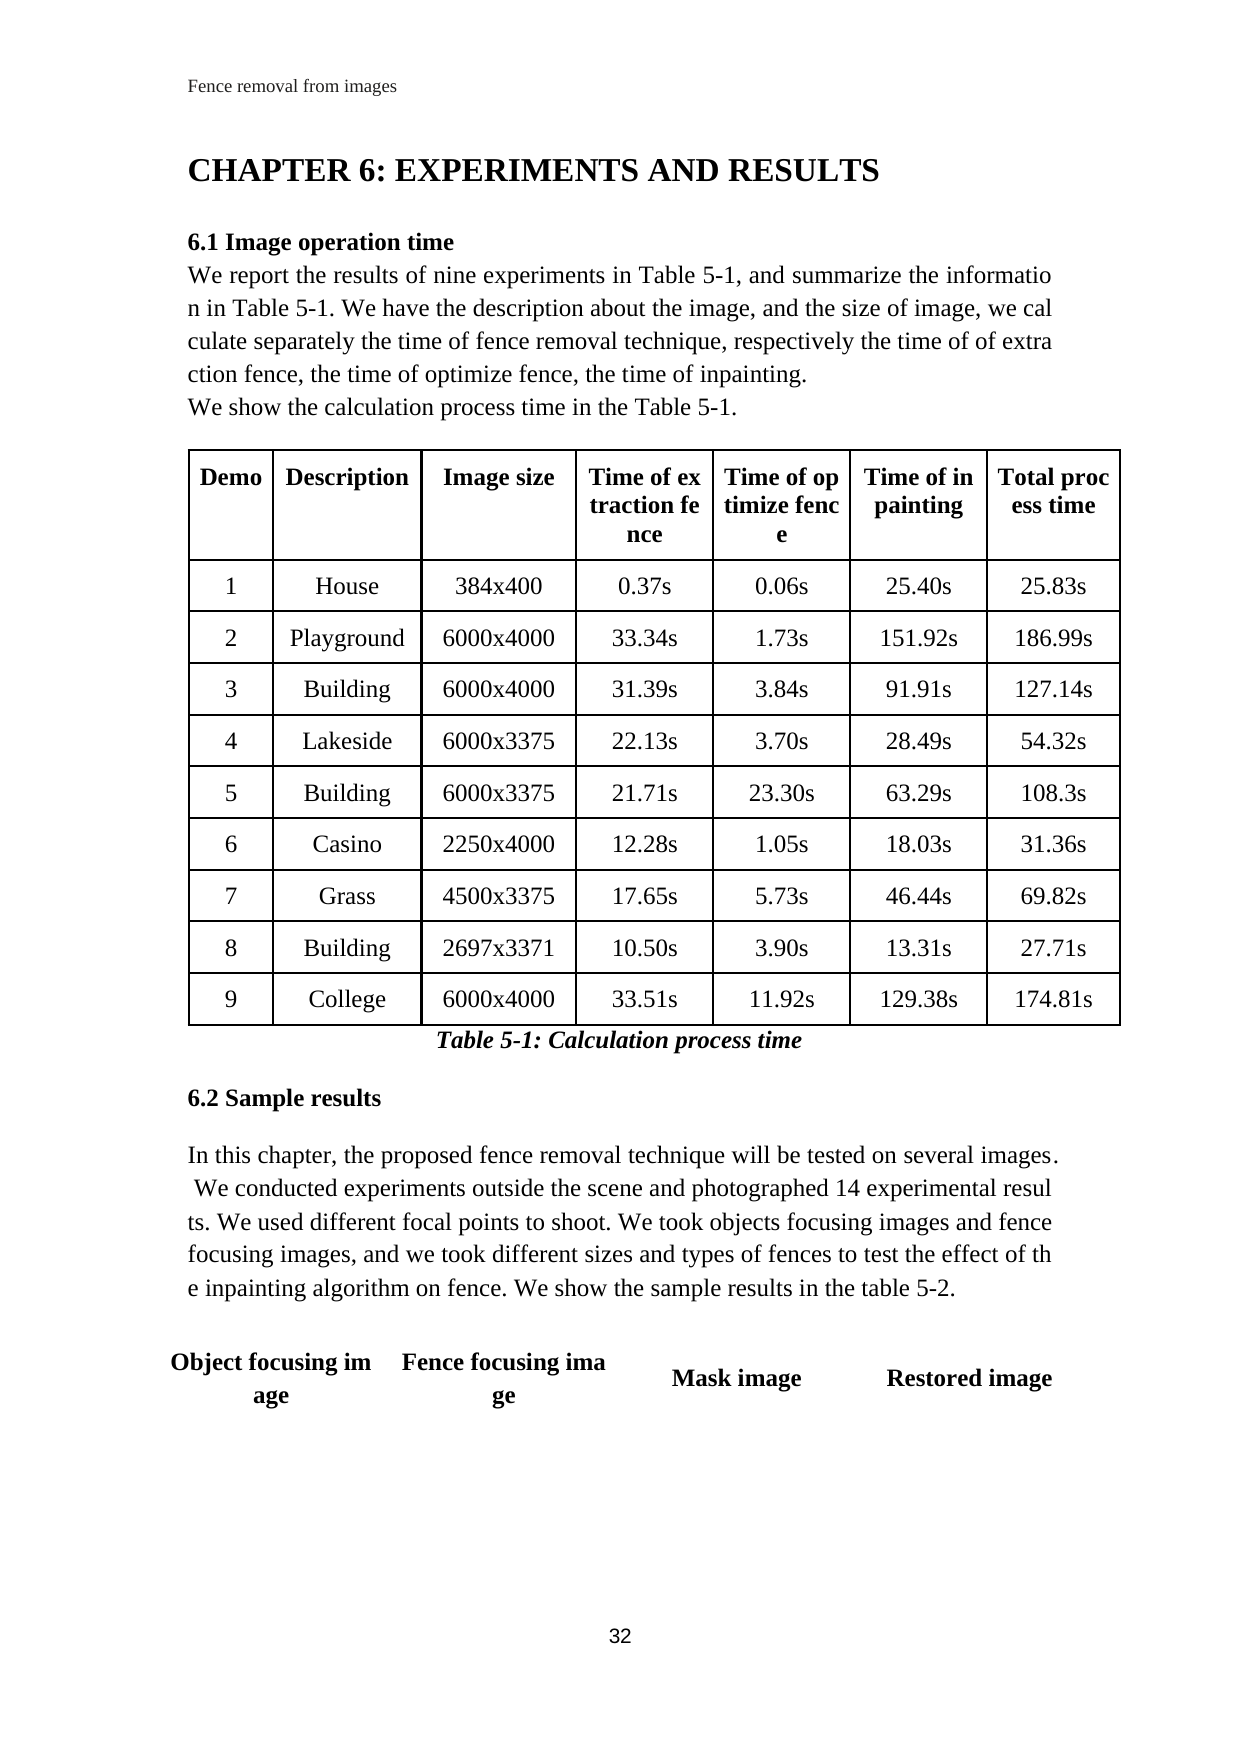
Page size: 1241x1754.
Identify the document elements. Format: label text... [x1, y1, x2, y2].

table_cell 7 [190, 871, 272, 920]
table_cell 3 [190, 664, 272, 713]
table_cell 174.81s [988, 974, 1119, 1023]
table_header Total process time [988, 451, 1119, 558]
table_header Object focusing image [155, 1336, 386, 1423]
table_cell 10.50s [577, 922, 712, 972]
table_cell 2250x4000 [423, 819, 575, 868]
table_cell 6000x3375 [423, 716, 575, 765]
text We show the calculation process time in the Table 5-1. [187, 392, 1053, 421]
table_cell Building [274, 922, 420, 972]
table_header Restored image [854, 1336, 1085, 1423]
table_cell 384x400 [423, 561, 575, 610]
table_cell 1.73s [714, 612, 849, 662]
table_cell 3.90s [714, 922, 849, 972]
text 6.2 Sample results [187, 1083, 1053, 1112]
subtitle CHAPTER 6: EXPERIMENTS AND RESULTS [187, 150, 1053, 188]
table_cell Playground [274, 612, 420, 662]
table_cell 9 [190, 974, 272, 1023]
table_cell Building [274, 767, 420, 817]
table_cell 28.49s [851, 716, 986, 765]
table_cell 2 [190, 612, 272, 662]
table_cell 6000x3375 [423, 767, 575, 817]
table_cell 4500x3375 [423, 871, 575, 920]
text 6.1 Image operation time [187, 227, 1053, 255]
table_cell 25.40s [851, 561, 986, 610]
table_cell 33.51s [577, 974, 712, 1023]
table_header Time of inpainting [851, 451, 986, 558]
table_cell 1 [190, 561, 272, 610]
table_cell House [274, 561, 420, 610]
table_cell Lakeside [274, 716, 420, 765]
table_header Mask image [621, 1336, 852, 1423]
table_cell 27.71s [988, 922, 1119, 972]
table_cell 6 [190, 819, 272, 868]
table_cell 8 [190, 922, 272, 972]
table_cell 17.65s [577, 871, 712, 920]
table_cell 3.70s [714, 716, 849, 765]
table_cell 25.83s [988, 561, 1119, 610]
table_cell 13.31s [851, 922, 986, 972]
table_cell 11.92s [714, 974, 849, 1023]
table_cell 6000x4000 [423, 664, 575, 713]
text We report the results of nine experiments in Table 5-1, and summarize the information in Table 5-1. We have the description about the image, and the size of image, we calculate separately the time of fence removal technique, respectively the time of of extraction fence, the time of optimize fence, the time of inpainting. [187, 260, 1053, 387]
table_cell 3.84s [714, 664, 849, 713]
table_cell 33.34s [577, 612, 712, 662]
table_cell 0.37s [577, 561, 712, 610]
table_cell 4 [190, 716, 272, 765]
table_cell 5.73s [714, 871, 849, 920]
table_cell 12.28s [577, 819, 712, 868]
table_cell 23.30s [714, 767, 849, 817]
table_cell Casino [274, 819, 420, 868]
table_cell 6000x4000 [423, 974, 575, 1023]
table_cell 108.3s [988, 767, 1119, 817]
table_cell 18.03s [851, 819, 986, 868]
table_cell 63.29s [851, 767, 986, 817]
table_cell 2697x3371 [423, 922, 575, 972]
table_cell Building [274, 664, 420, 713]
table_cell 151.92s [851, 612, 986, 662]
table_header Description [274, 451, 420, 558]
table_header Time of extraction fence [577, 451, 712, 558]
text In this chapter, the proposed fence removal technique will be tested on several images. We conducted experiments outside the scene and photographed 14 experimental results. We used different focal points to shoot. We took objects focusing images and fence focusing images, and we took different sizes and types of fences to test the effect of the inpainting algorithm on fence. We show the sample results in the table 5-2. [187, 1141, 1053, 1301]
text Table 5-1: Calculation process time [187, 1026, 1053, 1054]
table_header Time of optimize fence [714, 451, 849, 558]
table_header Fence focusing image [388, 1336, 619, 1423]
table_cell College [274, 974, 420, 1023]
table_cell 127.14s [988, 664, 1119, 713]
table_cell 69.82s [988, 871, 1119, 920]
table_cell 129.38s [851, 974, 986, 1023]
table_cell Grass [274, 871, 420, 920]
table_header Demo [190, 451, 272, 558]
table_cell 31.39s [577, 664, 712, 713]
table_cell 31.36s [988, 819, 1119, 868]
table_cell 1.05s [714, 819, 849, 868]
table_header Image size [423, 451, 575, 558]
table_cell 5 [190, 767, 272, 817]
table_cell 46.44s [851, 871, 986, 920]
table_cell 54.32s [988, 716, 1119, 765]
table_cell 186.99s [988, 612, 1119, 662]
table_cell 21.71s [577, 767, 712, 817]
table_cell 91.91s [851, 664, 986, 713]
table_cell 0.06s [714, 561, 849, 610]
table_cell 22.13s [577, 716, 712, 765]
table_cell 6000x4000 [423, 612, 575, 662]
